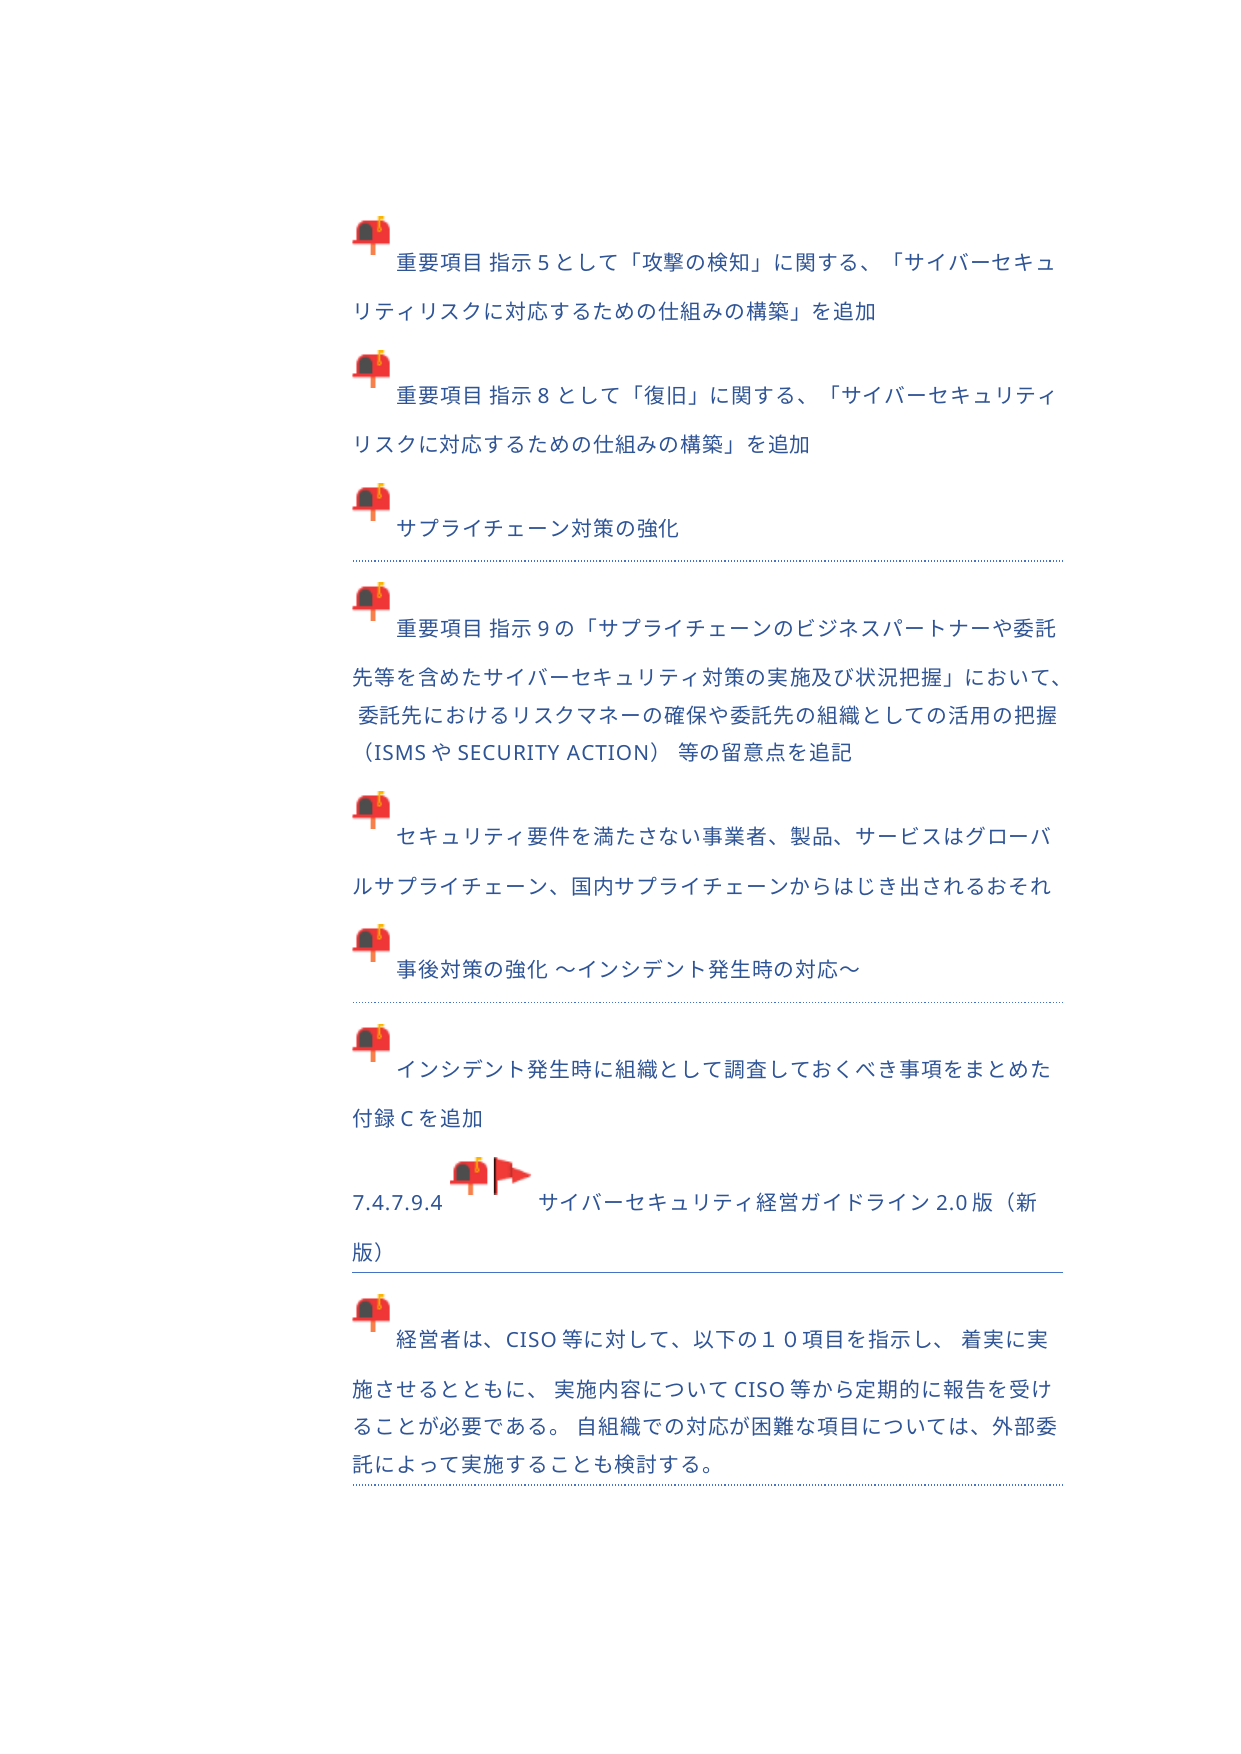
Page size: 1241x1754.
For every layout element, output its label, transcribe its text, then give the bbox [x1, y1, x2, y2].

text 重要項目 指示8 として「復旧」に関する、「サイバーセキュリティリスクに対応するための仕組みの構築」を追加 [352, 350, 1063, 463]
text サプライチェーン対策の強化 [352, 483, 1063, 562]
picture [352, 350, 390, 388]
text 重要項目 指示9の「サプライチェーンのビジネスパートナーや委託先等を含めたサイバーセキュリティ対策の実施及び状況把握」において、 委託先におけるリスクマネーの確保や委託先の組織としての活用の把握（ISMSやSECURITY ACTION） 等の留意点を追記 [352, 583, 1063, 770]
picture [352, 791, 390, 829]
picture [450, 1157, 488, 1195]
picture [352, 924, 390, 962]
text インシデント発生時に組織として調査しておくべき事項をまとめた付録Cを追加 [352, 1024, 1063, 1137]
text サイバーセキュリティ経営ガイドライン2.0版（新版） [352, 1157, 1063, 1272]
text 経営者は、CISO等に対して、以下の１０項目を指示し、 着実に実施させるとともに、 実施内容についてCISO等から定期的に報告を受けることが必要である。 自組織での対応が困難な項目については、外部委託によって実施することも検討する。 [352, 1294, 1063, 1486]
picture [352, 1024, 390, 1062]
picture [352, 483, 390, 521]
text 重要項目 指示5として「攻撃の検知」に関する、「サイバーセキュリティリスクに対応するための仕組みの構築」を追加 [352, 217, 1063, 329]
text セキュリティ要件を満たさない事業者、製品、サービスはグローバルサプライチェーン、国内サプライチェーンからはじき出されるおそれ [352, 791, 1063, 904]
picture [352, 216, 390, 255]
picture [352, 1294, 390, 1332]
picture [493, 1157, 532, 1195]
picture [352, 582, 390, 621]
text 事後対策の強化 ～インシデント発生時の対応～ [352, 924, 1063, 1003]
